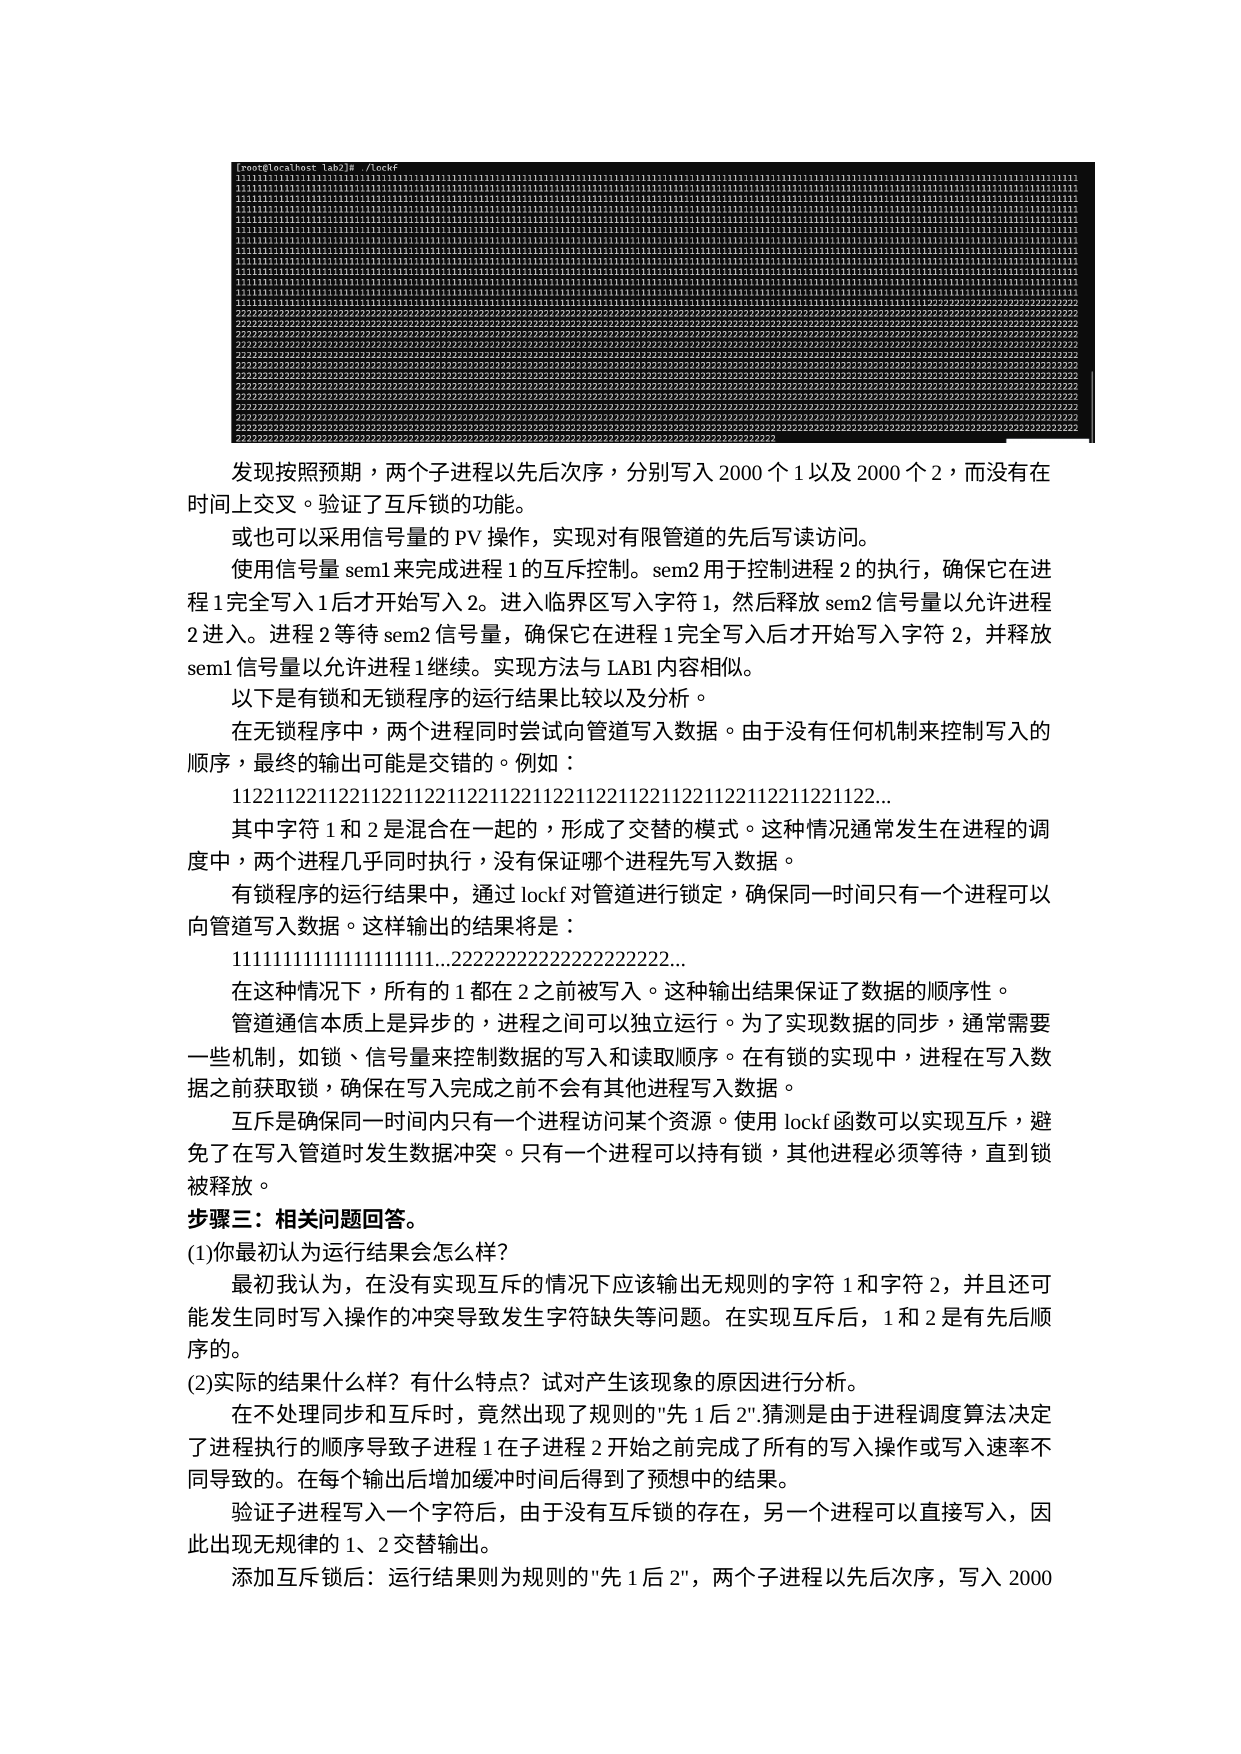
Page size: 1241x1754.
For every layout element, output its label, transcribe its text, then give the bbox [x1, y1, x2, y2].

picture [231, 162, 1095, 443]
text 其中字符1和2是混合在一起的，形成了交替的模式。这种情况通常发生在进程的调度中，两个进程几乎同时执行，没有保证哪个进程先写入数据。 [187, 812, 1053, 877]
text 验证子进程写入一个字符后，由于没有互斥锁的存在，另一个进程可以直接写入，因此出现无规律的1、2交替输出。 [187, 1494, 1053, 1559]
text 在无锁程序中，两个进程同时尝试向管道写入数据。由于没有任何机制来控制写入的顺序，最终的输出可能是交错的。例如： [187, 714, 1053, 779]
text 最初我认为，在没有实现互斥的情况下应该输出无规则的字符1和字符2，并且还可能发生同时写入操作的冲突导致发生字符缺失等问题。在实现互斥后，1和2是有先后顺序的。 [187, 1267, 1053, 1364]
text 步骤三：相关问题回答。 [187, 1202, 1053, 1234]
text 112211221122112211221122112211221122112211221122112211221122... [187, 779, 1053, 812]
text 使用信号量sem1来完成进程 1 的互斥控制。sem2用于控制进程 2 的执行，确保它在进程1完全写入1后才开始写入2。进入临界区写入字符1，然后释放sem2信号量以允许进程2进入。进程2等待sem2信号量，确保它在进程1完全写入后才开始写入字符 2，并释放sem1信号量以允许进程1继续。实现方法与LAB1内容相似。 [187, 552, 1053, 682]
text 以下是有锁和无锁程序的运行结果比较以及分析。 [187, 682, 1053, 714]
text 在不处理同步和互斥时，竟然出现了规则的"先1后2".猜测是由于进程调度算法决定了进程执行的顺序导致子进程1在子进程2开始之前完成了所有的写入操作或写入速率不同导致的。在每个输出后增加缓冲时间后得到了预想中的结果。 [187, 1397, 1053, 1494]
text (2)实际的结果什么样？有什么特点？试对产生该现象的原因进行分析。 [187, 1364, 1053, 1397]
text 互斥是确保同一时间内只有一个进程访问某个资源。使用lockf函数可以实现互斥，避免了在写入管道时发生数据冲突。只有一个进程可以持有锁，其他进程必须等待，直到锁被释放。 [187, 1104, 1053, 1202]
text (1)你最初认为运行结果会怎么样？ [187, 1234, 1053, 1267]
text 或也可以采用信号量的PV操作，实现对有限管道的先后写读访问。 [187, 519, 1053, 552]
text 在这种情况下，所有的1都在2之前被写入。这种输出结果保证了数据的顺序性。 [187, 974, 1053, 1007]
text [187, 1559, 1053, 1592]
text 11111111111111111111...22222222222222222222... [187, 942, 1053, 974]
text 有锁程序的运行结果中，通过lockf对管道进行锁定，确保同一时间只有一个进程可以向管道写入数据。这样输出的结果将是： [187, 877, 1053, 942]
text 发现按照预期，两个子进程以先后次序，分别写入2000个1以及2000个2，而没有在时间上交叉。验证了互斥锁的功能。 [187, 454, 1053, 519]
text 管道通信本质上是异步的，进程之间可以独立运行。为了实现数据的同步，通常需要一些机制，如锁、信号量来控制数据的写入和读取顺序。在有锁的实现中，进程在写入数据之前获取锁，确保在写入完成之前不会有其他进程写入数据。 [187, 1007, 1053, 1104]
